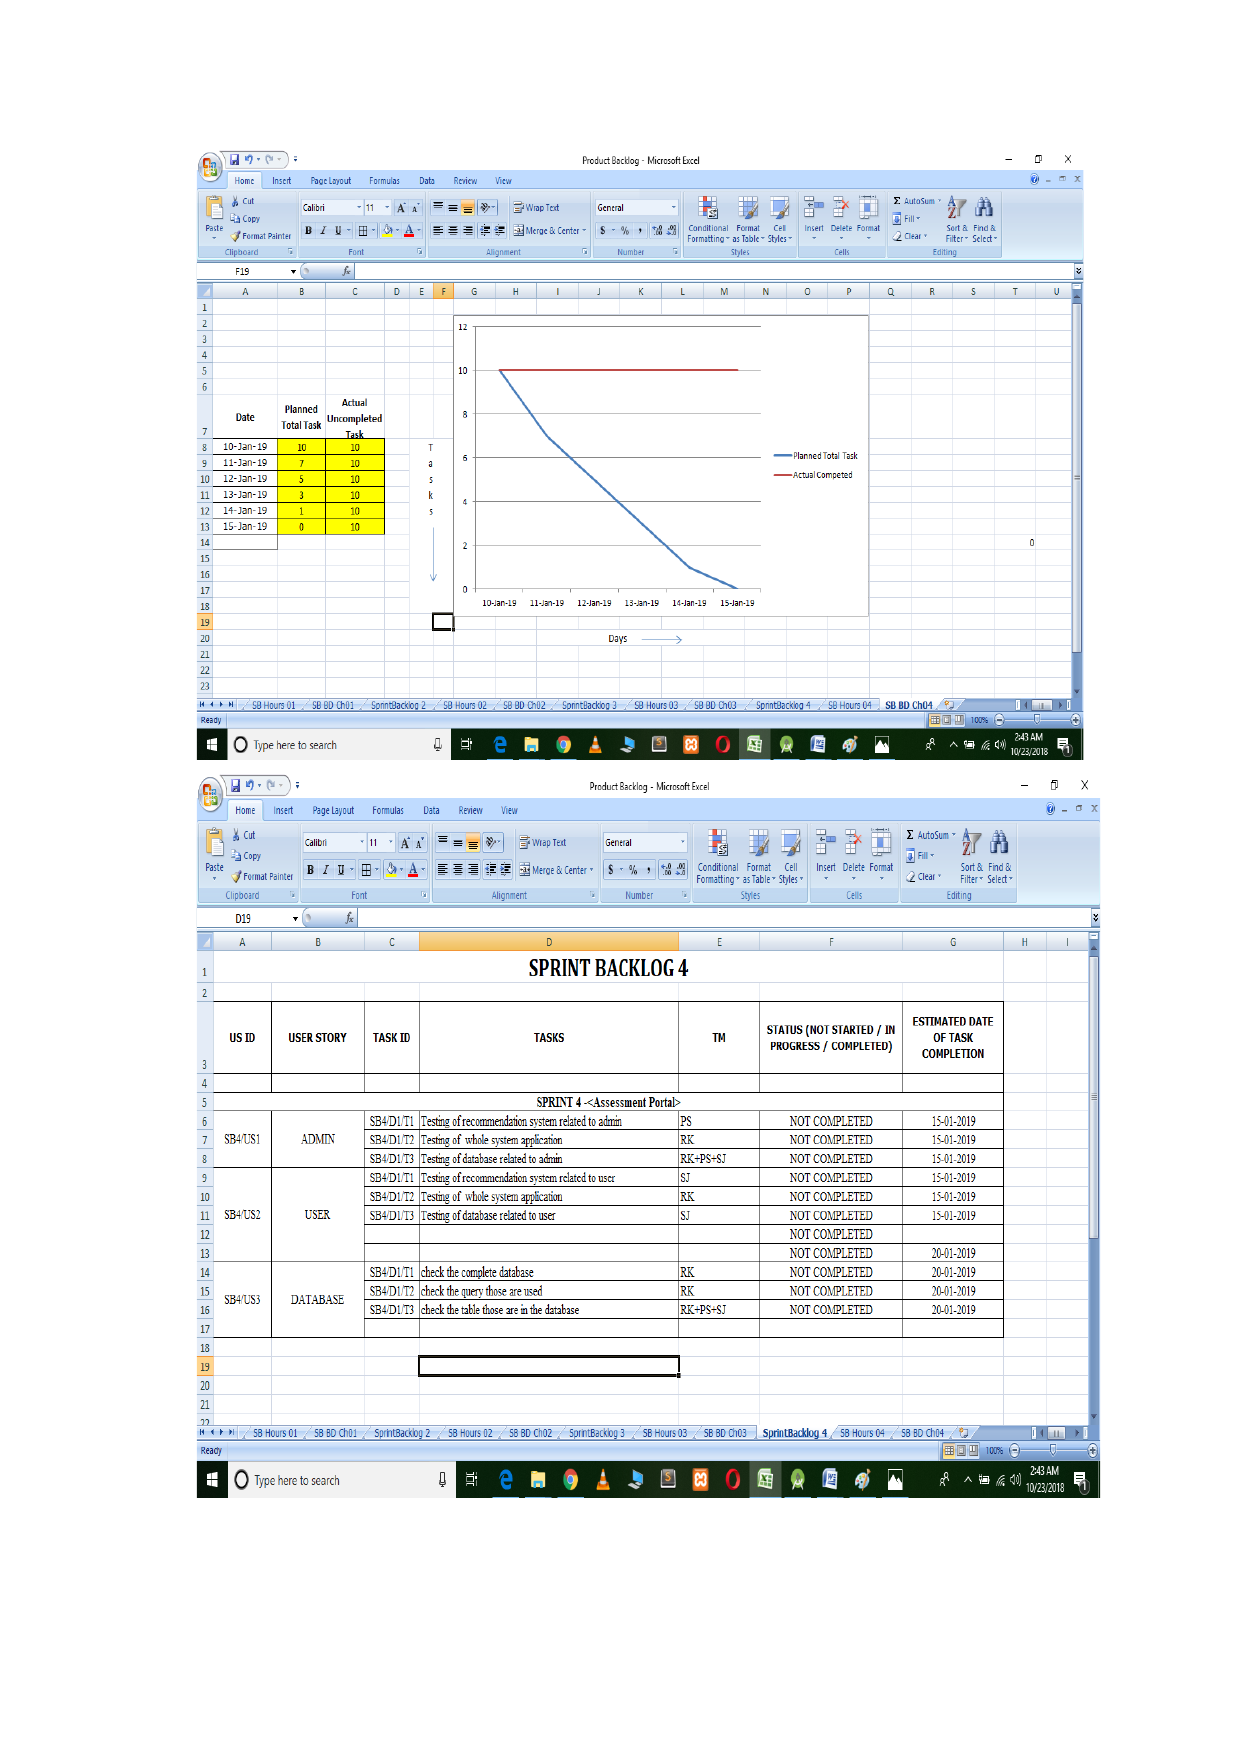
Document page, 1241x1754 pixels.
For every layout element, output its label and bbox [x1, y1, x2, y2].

picture [196, 773, 1100, 1498]
picture [196, 150, 1084, 760]
